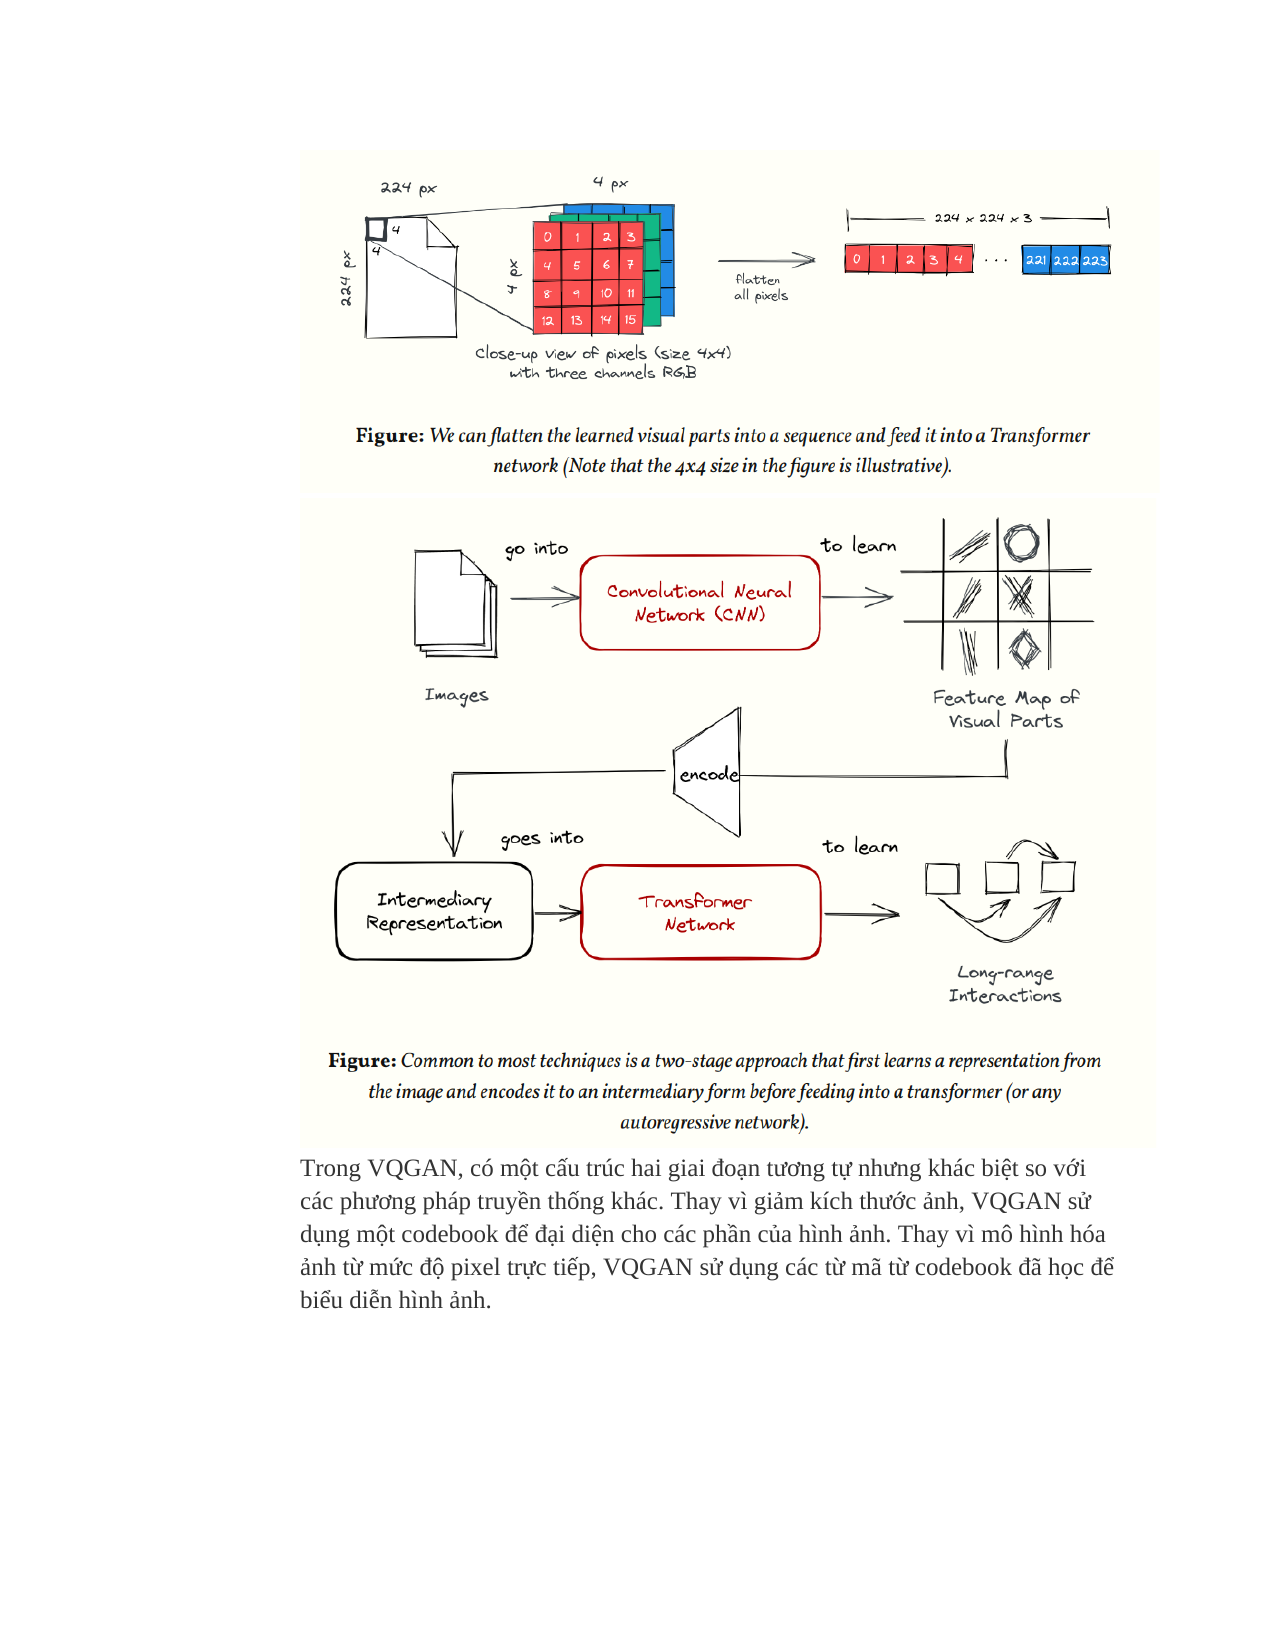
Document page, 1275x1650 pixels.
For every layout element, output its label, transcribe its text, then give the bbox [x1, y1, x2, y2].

picture [300, 498, 1157, 1148]
picture [300, 150, 1160, 493]
text Trong VQGAN, có một cấu trúc hai giai đoạn tương tự nhưng khác biệt so với các phương pháp truyền thống khác. Thay vì giảm kích thước ảnh, VQGAN sử dụng một codebook để đại diện cho các phần của hình ảnh. Thay vì mô hình hóa ảnh từ mức độ pixel trực tiếp, VQGAN sử dụng các từ mã từ codebook đã học để biểu diễn hình ảnh. [300, 1153, 1125, 1314]
